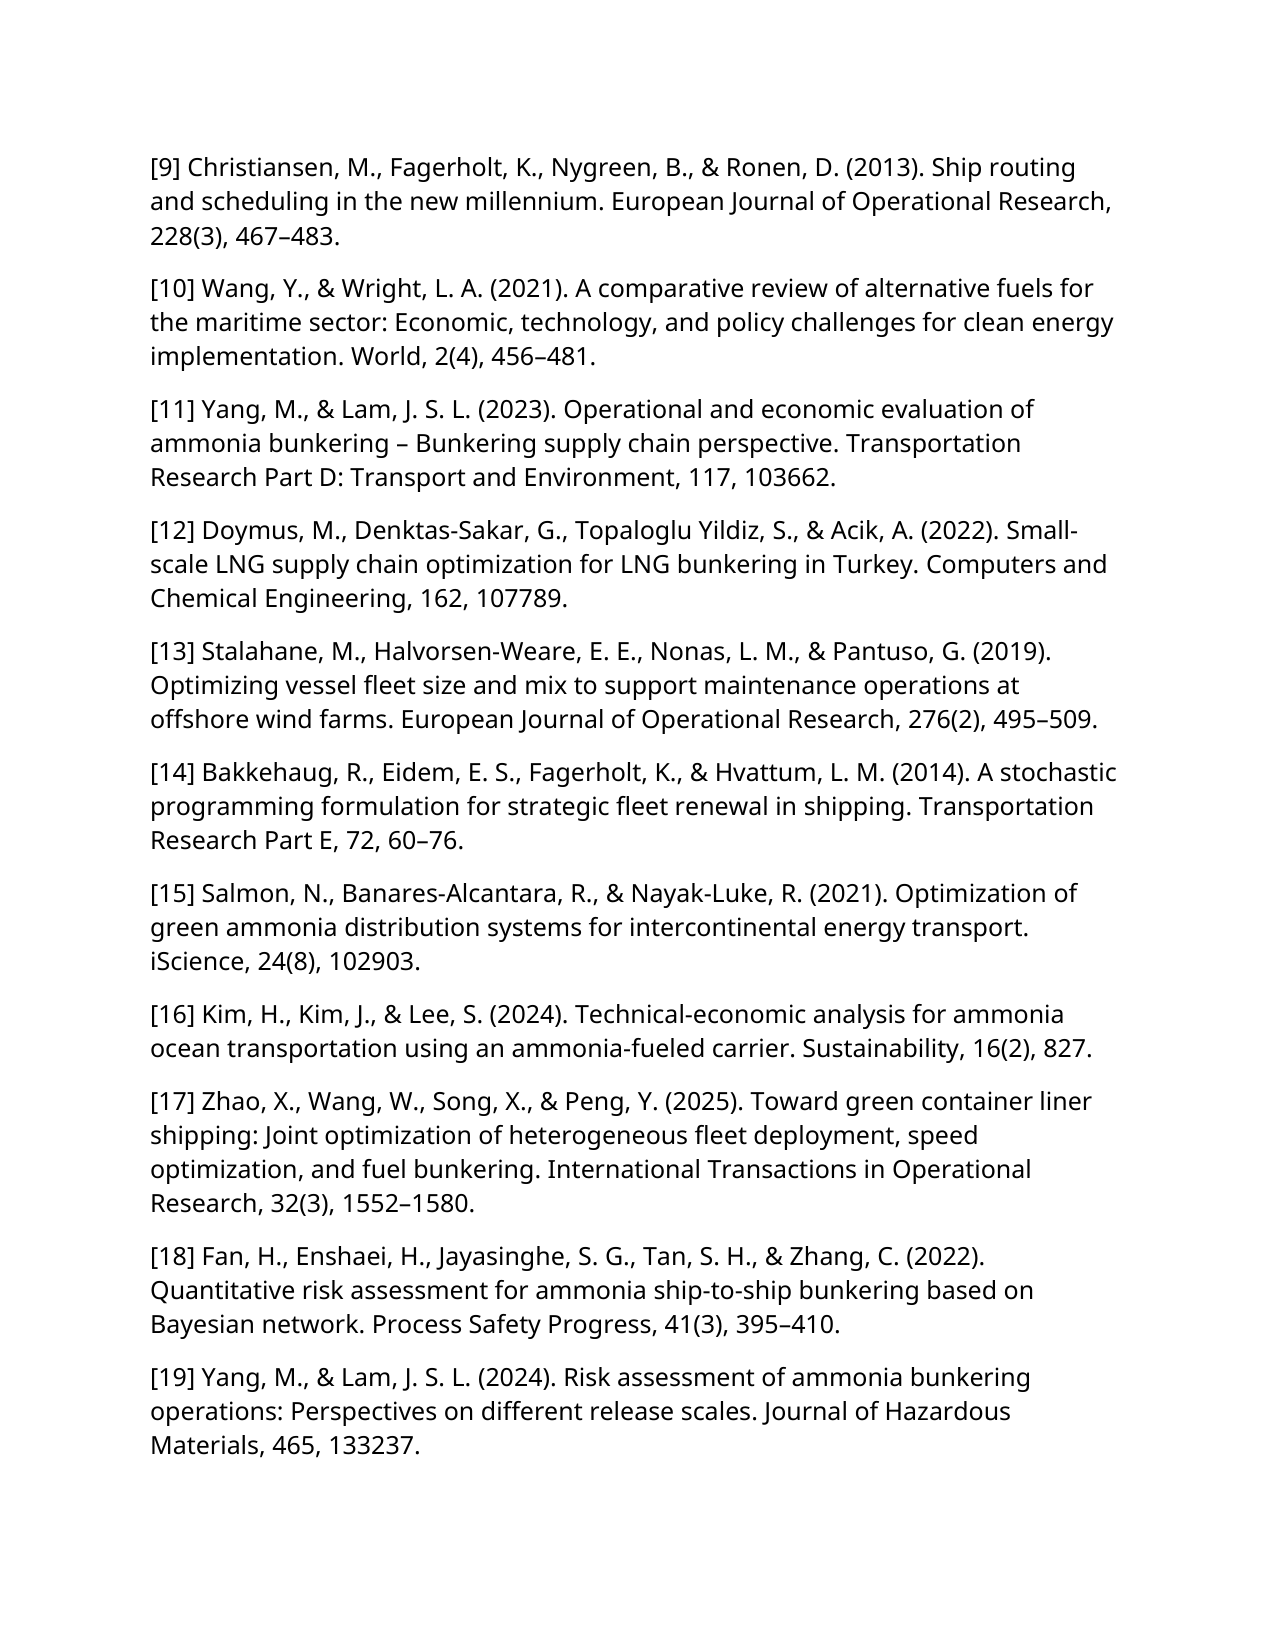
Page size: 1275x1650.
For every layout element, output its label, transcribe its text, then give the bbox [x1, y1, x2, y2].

text [13] Stalahane, M., Halvorsen-Weare, E. E., Nonas, L. M., & Pantuso, G. (2019). Optimizing vessel fleet size and mix to support maintenance operations at offshore wind farms. European Journal of Operational Research, 276(2), 495–509. [150, 634, 1125, 736]
text [16] Kim, H., Kim, J., & Lee, S. (2024). Technical-economic analysis for ammonia ocean transportation using an ammonia-fueled carrier. Sustainability, 16(2), 827. [150, 997, 1125, 1065]
text [11] Yang, M., & Lam, J. S. L. (2023). Operational and economic evaluation of ammonia bunkering – Bunkering supply chain perspective. Transportation Research Part D: Transport and Environment, 117, 103662. [150, 392, 1125, 494]
text [17] Zhao, X., Wang, W., Song, X., & Peng, Y. (2025). Toward green container liner shipping: Joint optimization of heterogeneous fleet deployment, speed optimization, and fuel bunkering. International Transactions in Operational Research, 32(3), 1552–1580. [150, 1083, 1125, 1220]
text [18] Fan, H., Enshaei, H., Jayasinghe, S. G., Tan, S. H., & Zhang, C. (2022). Quantitative risk assessment for ammonia ship-to-ship bunkering based on Bayesian network. Process Safety Progress, 41(3), 395–410. [150, 1238, 1125, 1341]
text [19] Yang, M., & Lam, J. S. L. (2024). Risk assessment of ammonia bunkering operations: Perspectives on different release scales. Journal of Hazardous Materials, 465, 133237. [150, 1359, 1125, 1462]
text [9] Christiansen, M., Fagerholt, K., Nygreen, B., & Ronen, D. (2013). Ship routing and scheduling in the new millennium. European Journal of Operational Research, 228(3), 467–483. [150, 150, 1125, 252]
text [12] Doymus, M., Denktas-Sakar, G., Topaloglu Yildiz, S., & Acik, A. (2022). Small-scale LNG supply chain optimization for LNG bunkering in Turkey. Computers and Chemical Engineering, 162, 107789. [150, 513, 1125, 615]
text [14] Bakkehaug, R., Eidem, E. S., Fagerholt, K., & Hvattum, L. M. (2014). A stochastic programming formulation for strategic fleet renewal in shipping. Transportation Research Part E, 72, 60–76. [150, 755, 1125, 857]
text [10] Wang, Y., & Wright, L. A. (2021). A comparative review of alternative fuels for the maritime sector: Economic, technology, and policy challenges for clean energy implementation. World, 2(4), 456–481. [150, 271, 1125, 373]
text [15] Salmon, N., Banares-Alcantara, R., & Nayak-Luke, R. (2021). Optimization of green ammonia distribution systems for intercontinental energy transport. iScience, 24(8), 102903. [150, 876, 1125, 978]
